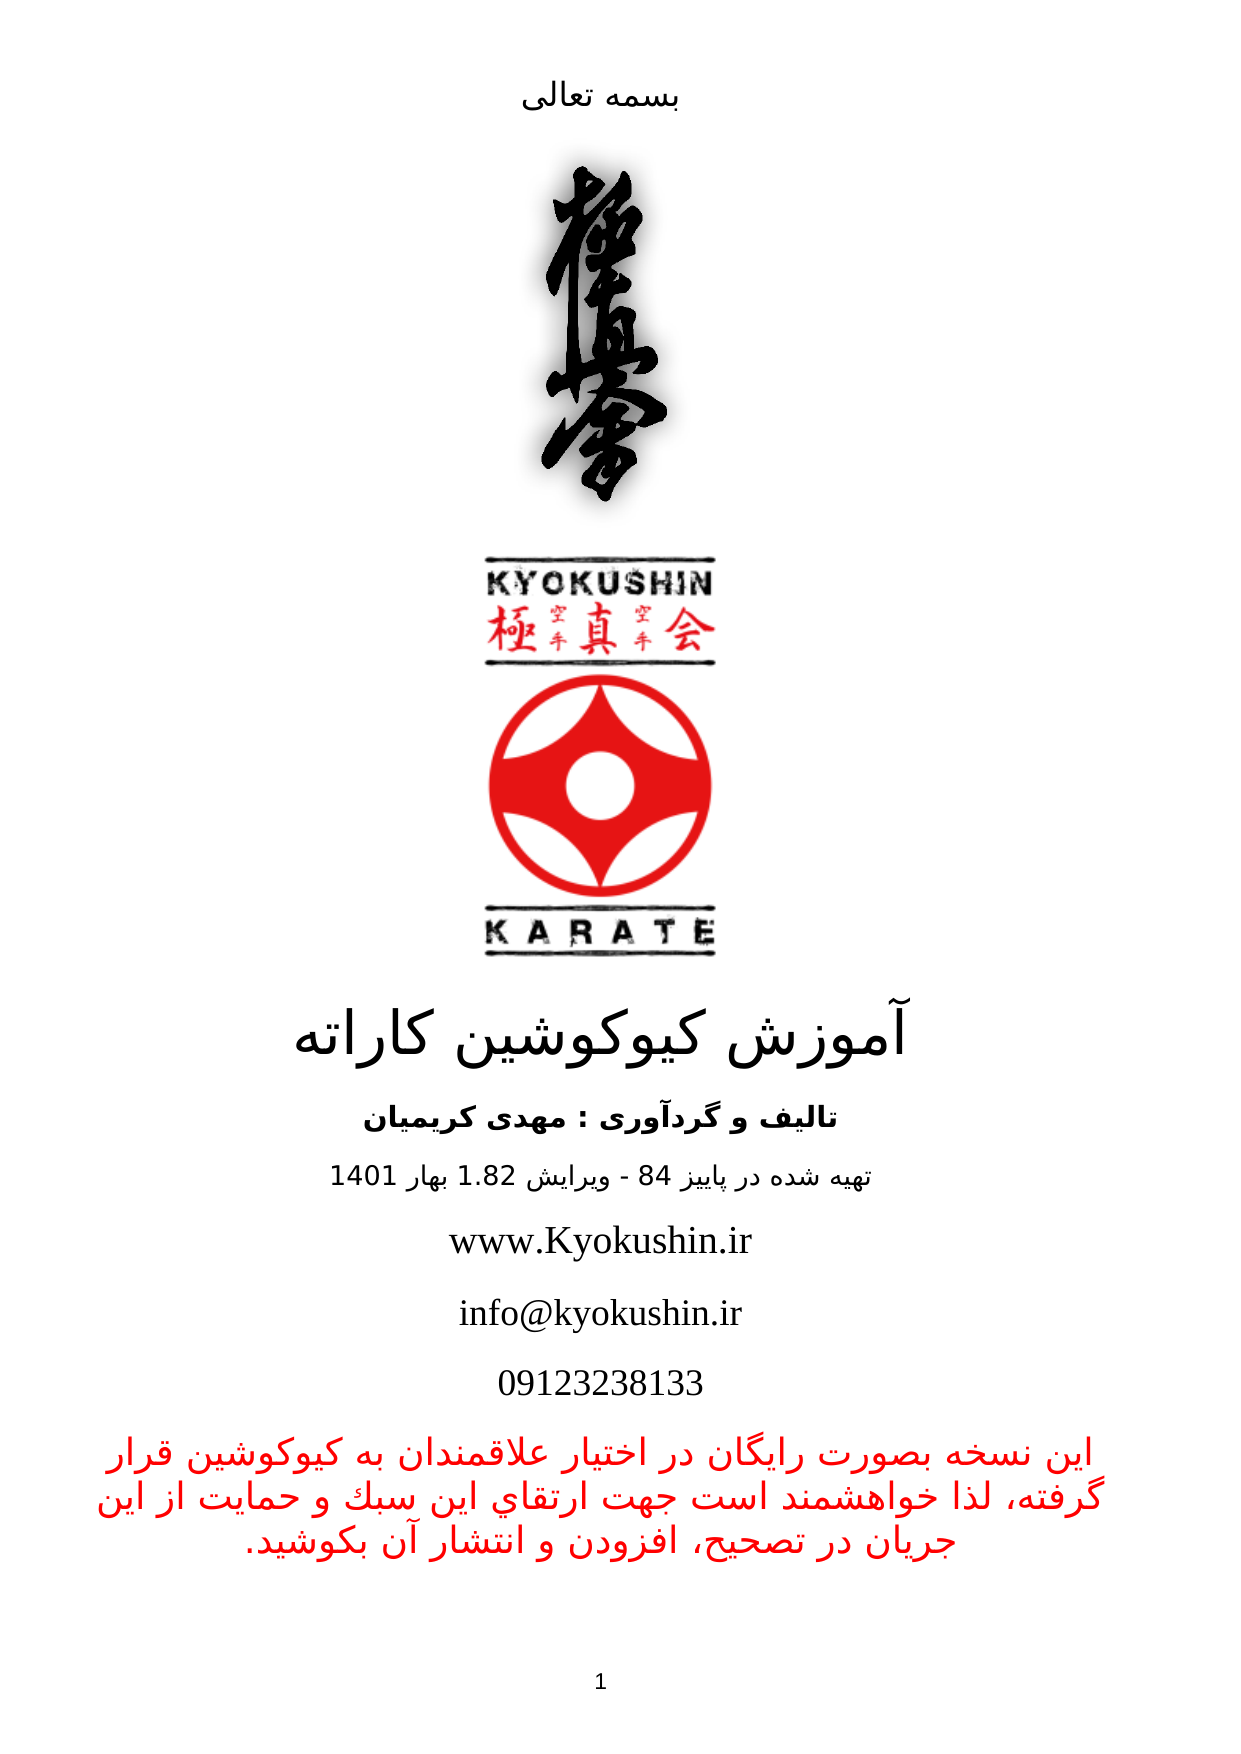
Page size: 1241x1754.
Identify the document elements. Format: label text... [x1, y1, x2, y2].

text 09123238133 [66, 1361, 1135, 1404]
text تهیه شده در پاییز 84 - ویرایش 1.82 بهار 1401 [66, 1160, 1135, 1191]
text آموزش کیوکوشین کاراته [66, 998, 1135, 1069]
text اين نسخه بصورت رايگان در اختيار علاقمندان به كيوكوشين قرار گرفته، لذا خواهشمند است جهت ارتقاي اين سبك و حمايت از اين جريان در تصحيح، افزودن و انتشار آن بكوشيد. [66, 1431, 1135, 1562]
picture [471, 550, 730, 974]
picture [531, 159, 677, 508]
text info@kyokushin.ir [66, 1290, 1135, 1333]
text بسمه تعالی [66, 75, 1135, 114]
text تالیف و گردآوری : مهدی کریمیان [66, 1100, 1135, 1134]
text www.Kyokushin.ir [66, 1217, 1135, 1262]
